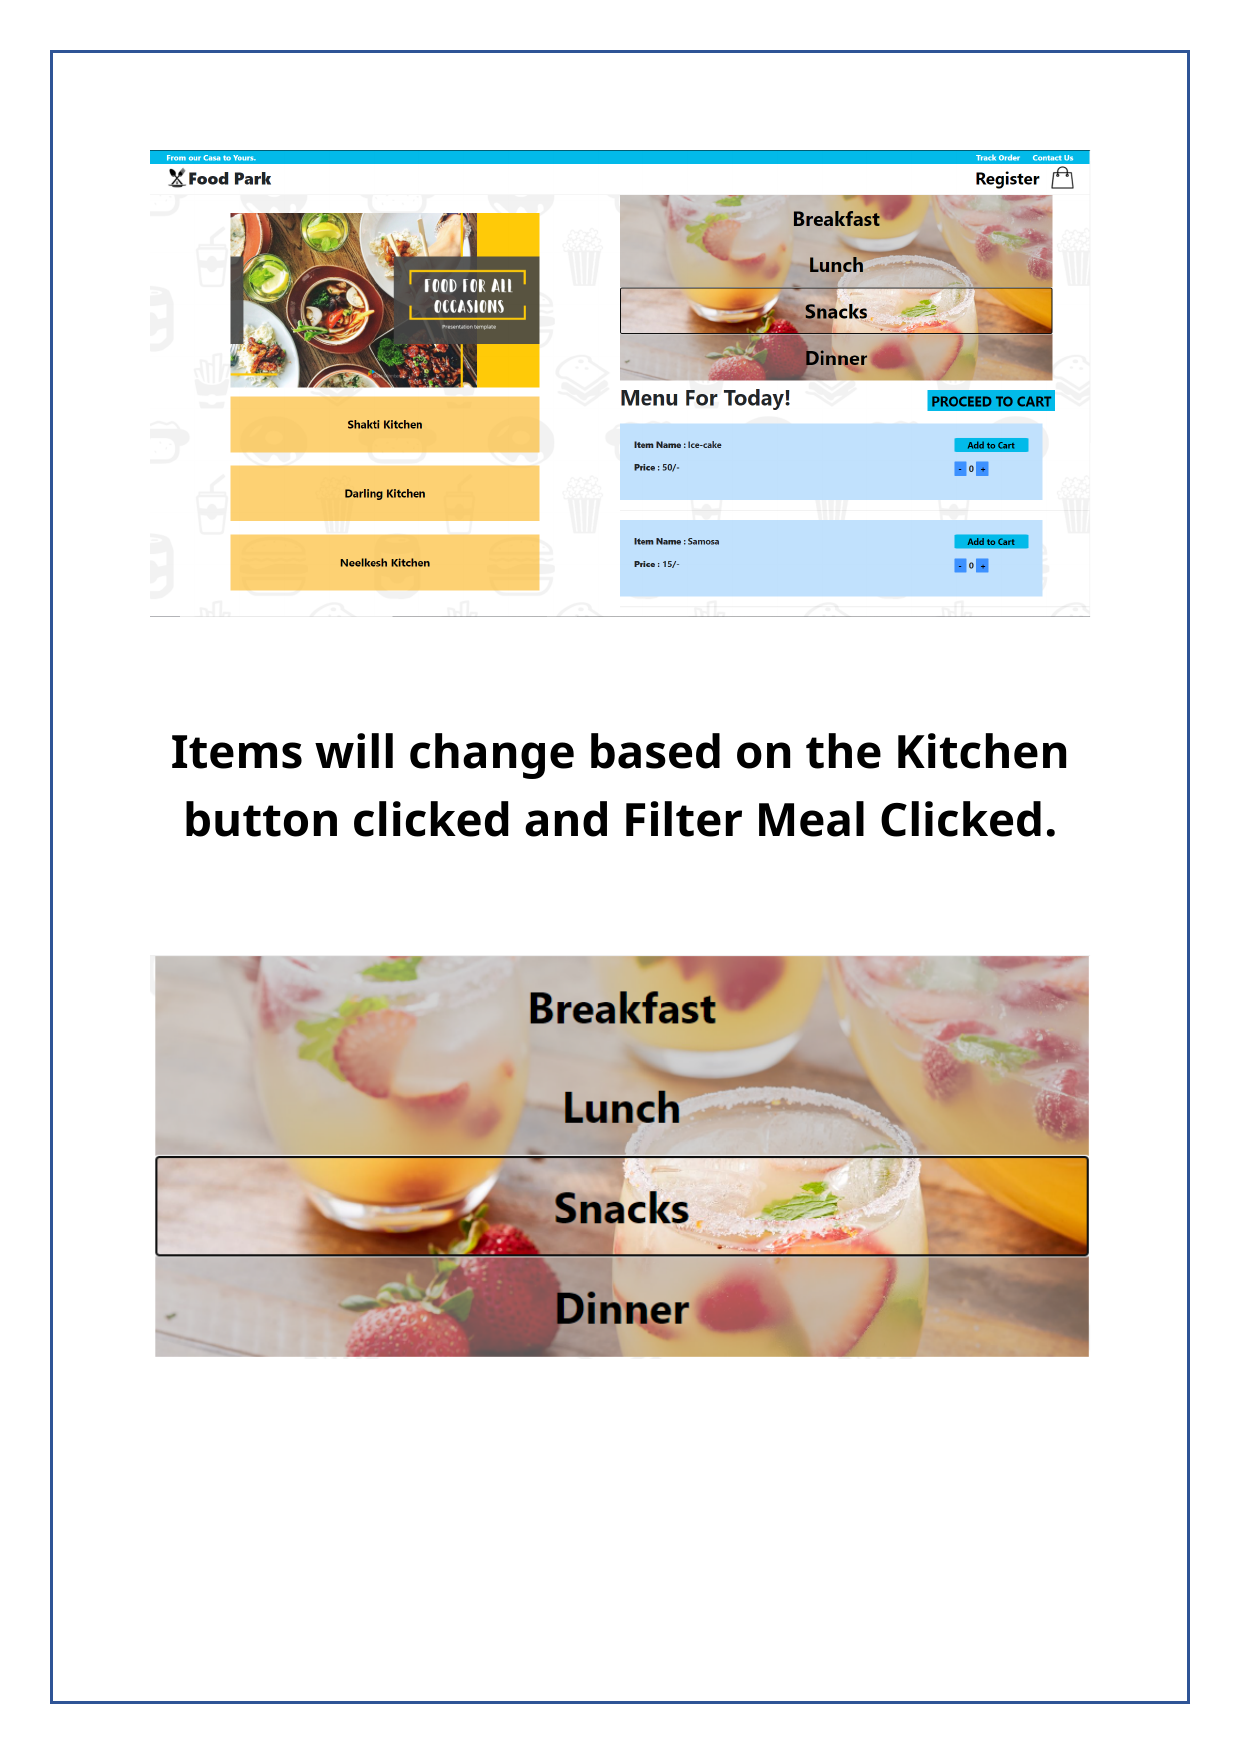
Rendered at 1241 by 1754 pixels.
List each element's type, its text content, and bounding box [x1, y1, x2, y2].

picture [978, 156, 989, 160]
text Items will change based on the Kitchen button clicked and Filter Meal Clicked. [150, 720, 1090, 849]
picture [150, 150, 1091, 617]
picture [150, 955, 1091, 1359]
picture [1003, 155, 1018, 160]
